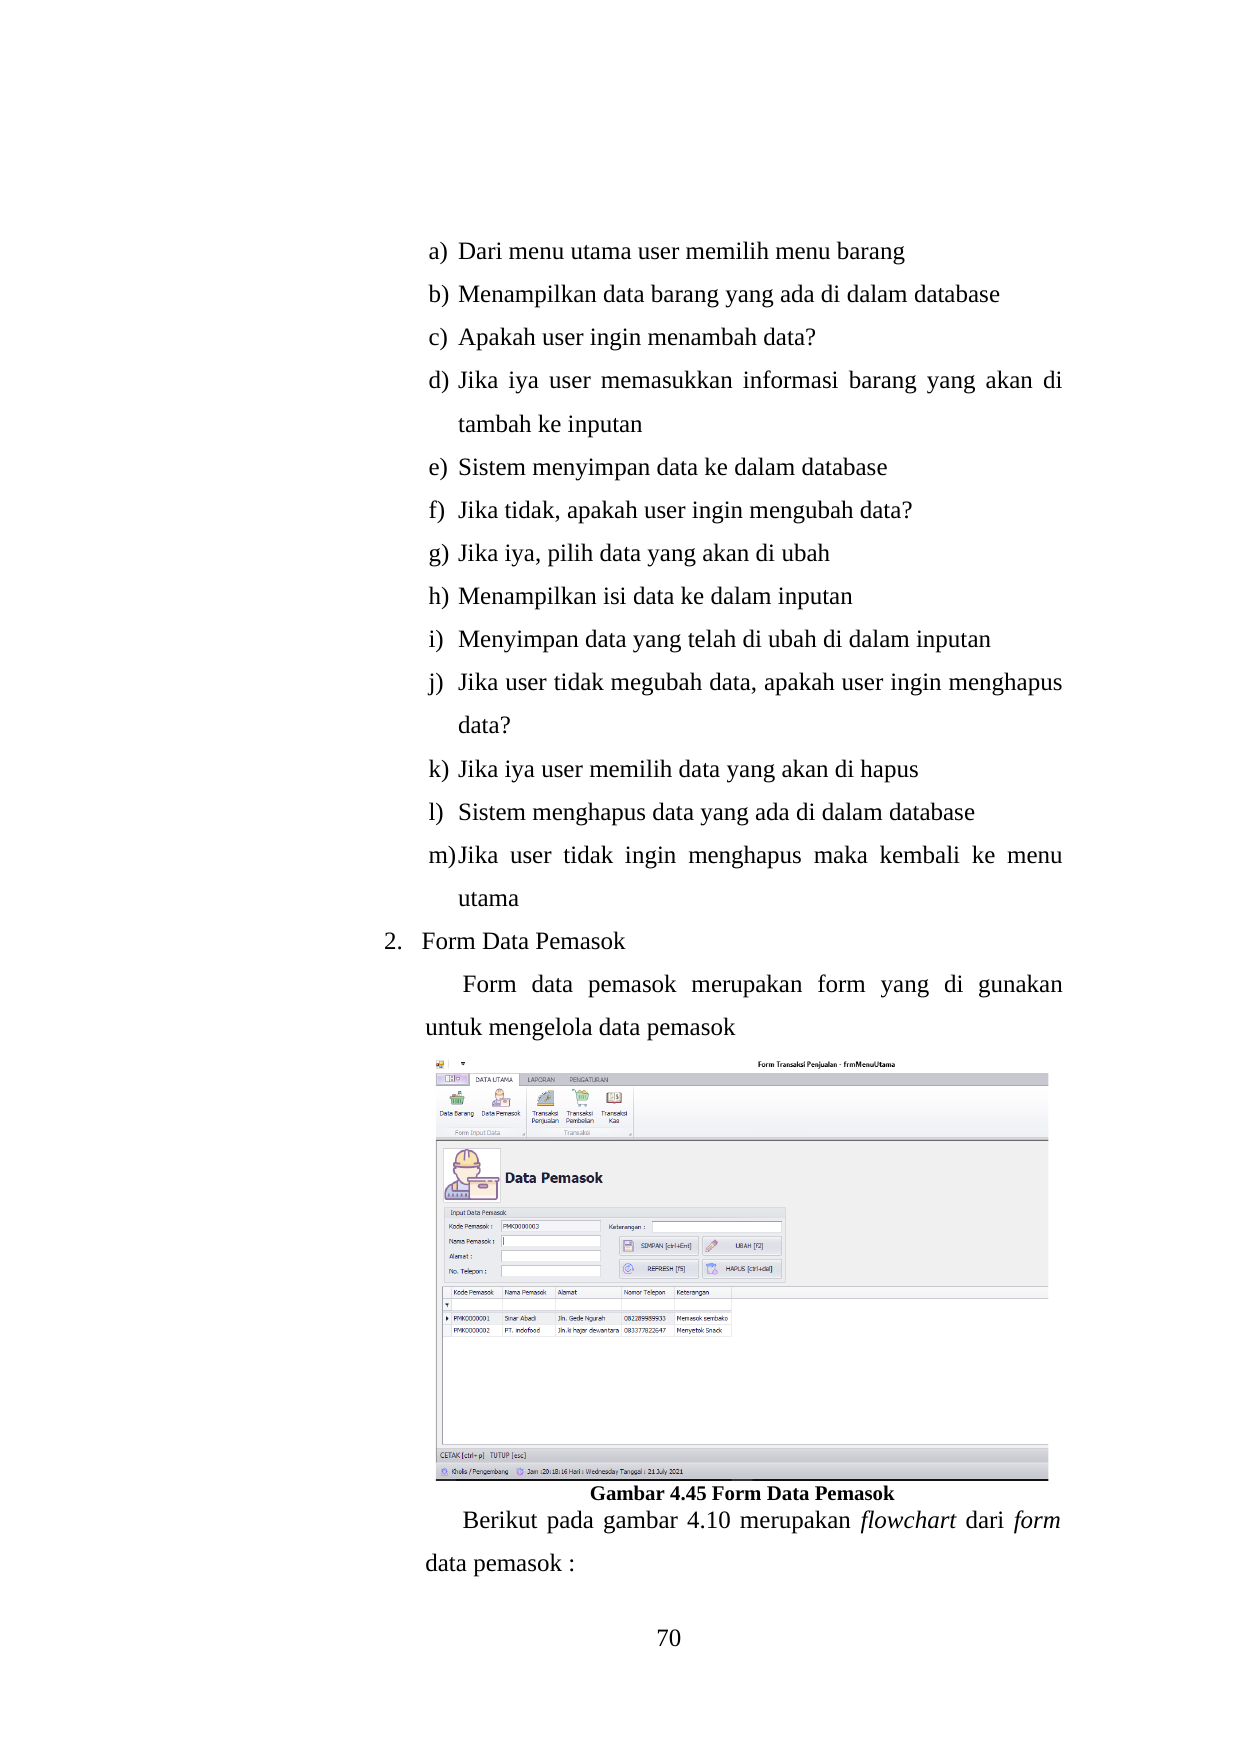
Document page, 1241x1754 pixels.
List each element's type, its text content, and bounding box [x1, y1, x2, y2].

list Jika user tidak megubah data, apakah user ingin menghapus data? [428, 667, 1063, 739]
list Jika iya user memilih data yang akan di hapus [428, 754, 1063, 782]
list Sistem menyimpan data ke dalam database [428, 452, 1063, 481]
list Sistem menghapus data yang ada di dalam database [428, 797, 1063, 826]
picture [435, 1055, 1049, 1481]
list Jika iya, pilih data yang akan di ubah [428, 538, 1063, 567]
list Jika tidak, apakah user ingin mengubah data? [428, 495, 1063, 524]
list Dari menu utama user memilih menu barang [428, 236, 1063, 265]
list Apakah user ingin menambah data? [428, 322, 1063, 351]
list Jika iya user memasukkan informasi barang yang akan di tambah ke inputan [428, 366, 1063, 437]
list Menampilkan isi data ke dalam inputan [428, 581, 1063, 610]
list Menampilkan data barang yang ada di dalam database [428, 279, 1063, 308]
list Menyimpan data yang telah di ubah di dalam inputan [428, 624, 1063, 653]
list Jika user tidak ingin menghapus maka kembali ke menu utama [428, 840, 1063, 912]
text Berikut pada gambar 4.10 merupakan flowchart dari form data pemasok : [425, 1505, 1063, 1577]
text Form data pemasok merupakan form yang di gunakan untuk mengelola data pemasok [425, 969, 1063, 1041]
list Form Data Pemasok [384, 926, 1063, 955]
